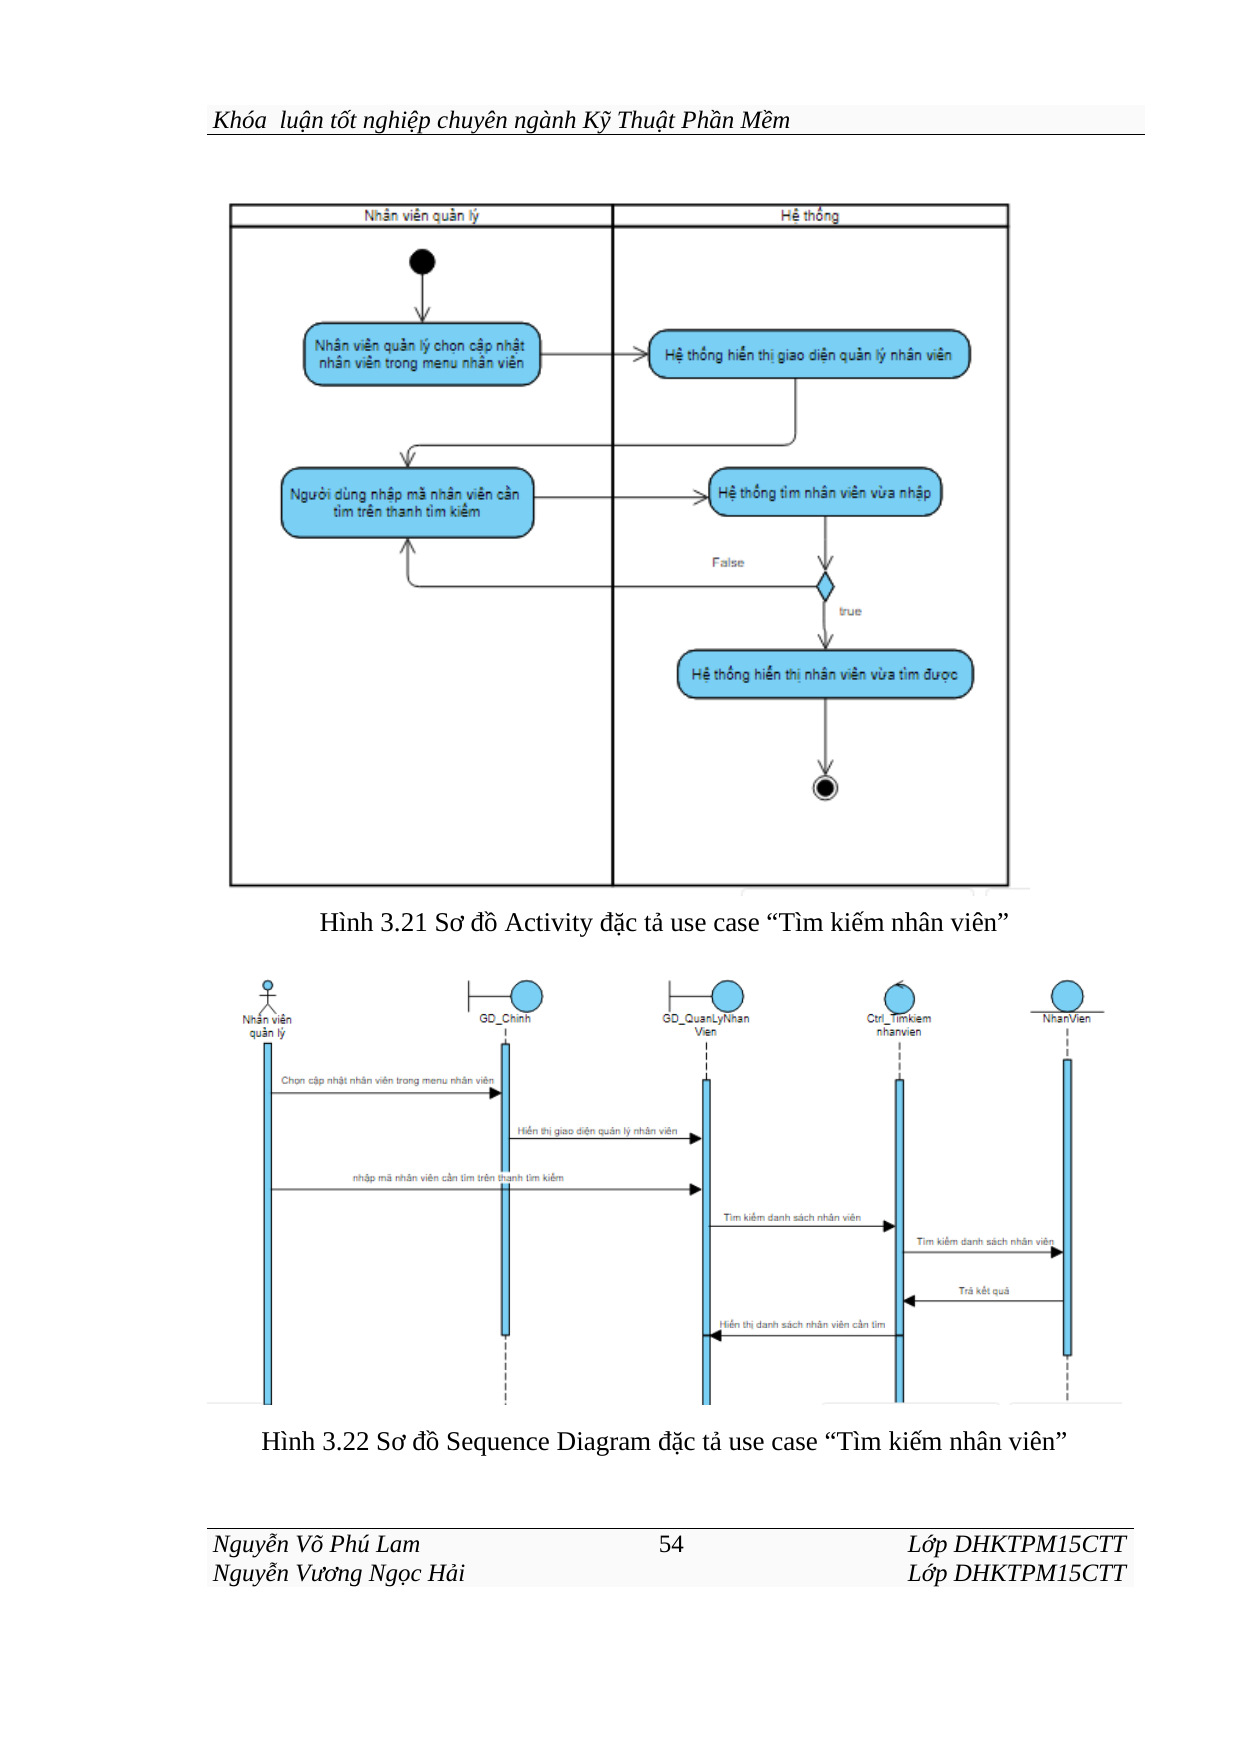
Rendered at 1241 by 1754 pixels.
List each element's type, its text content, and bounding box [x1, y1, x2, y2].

picture [206, 960, 1123, 1405]
picture [206, 197, 1030, 896]
